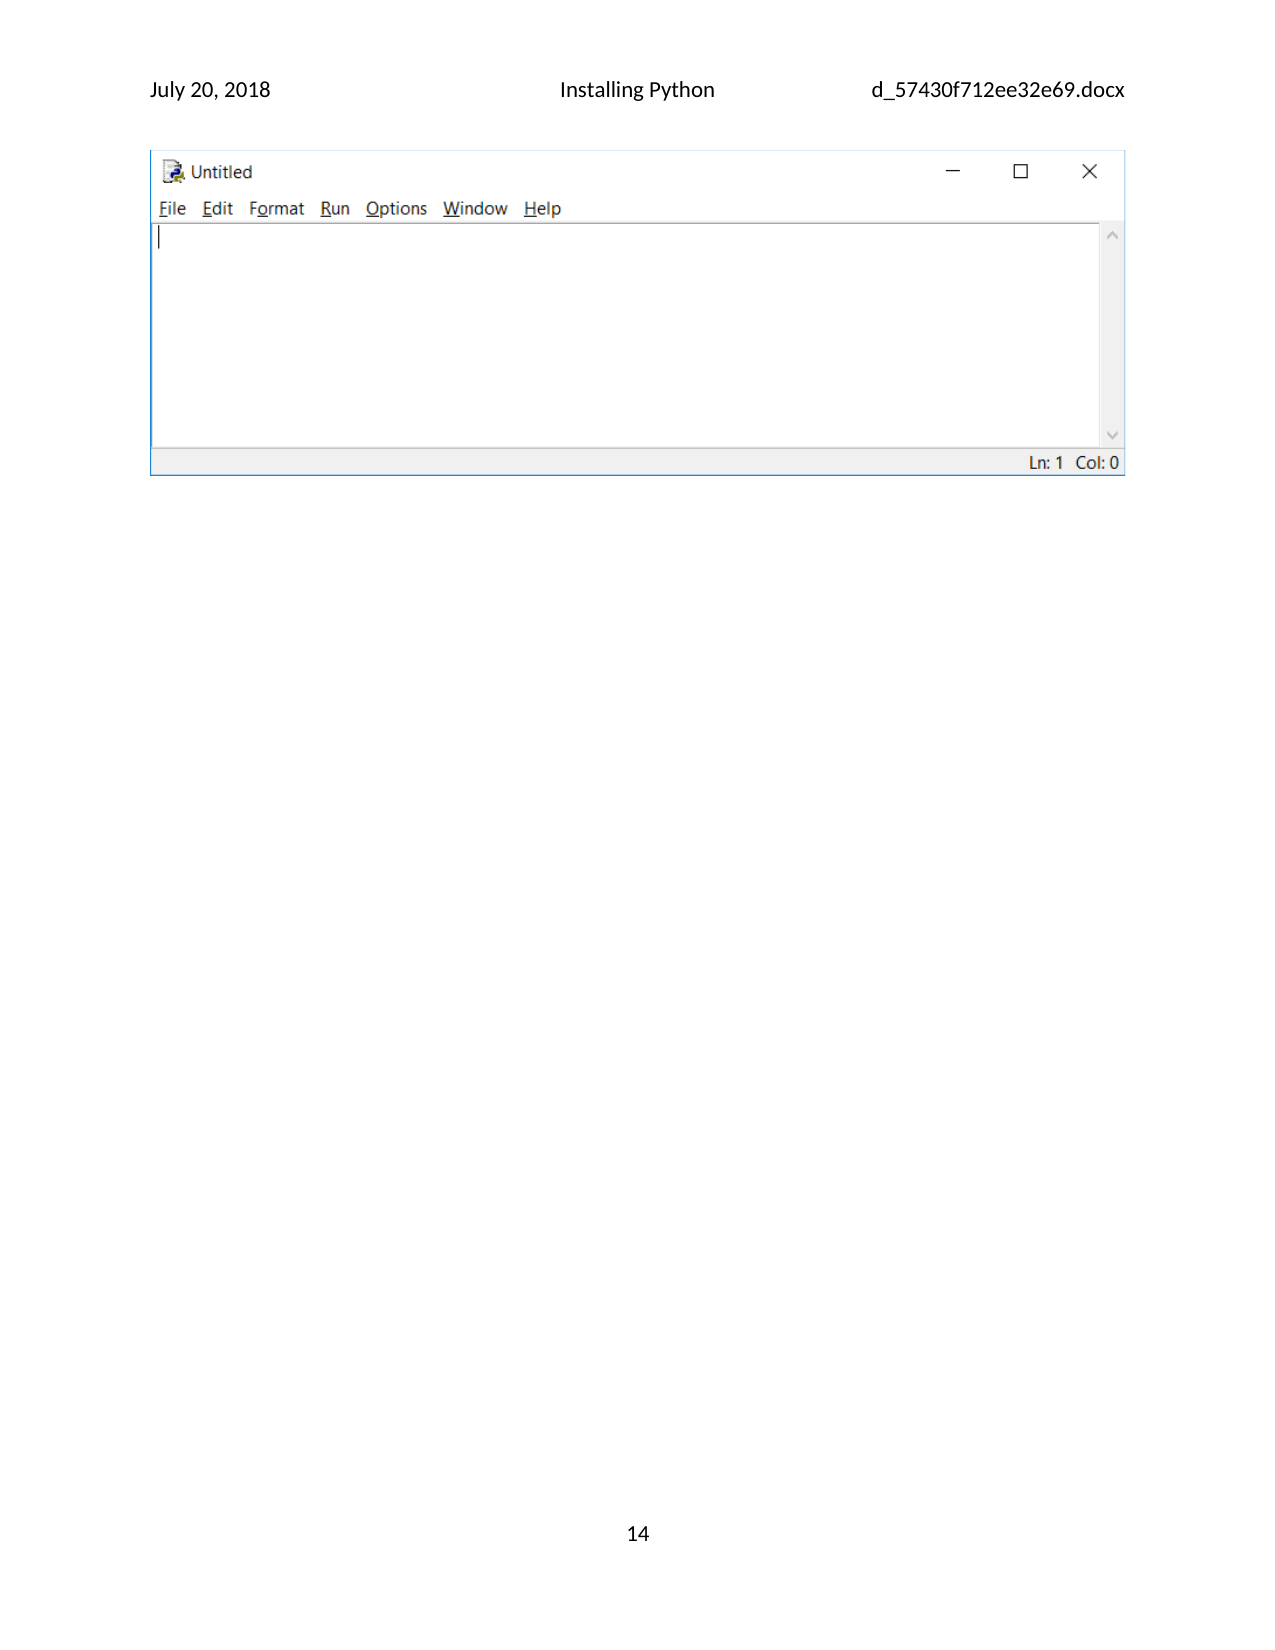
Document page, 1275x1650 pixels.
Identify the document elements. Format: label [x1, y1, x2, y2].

picture [150, 150, 1125, 476]
